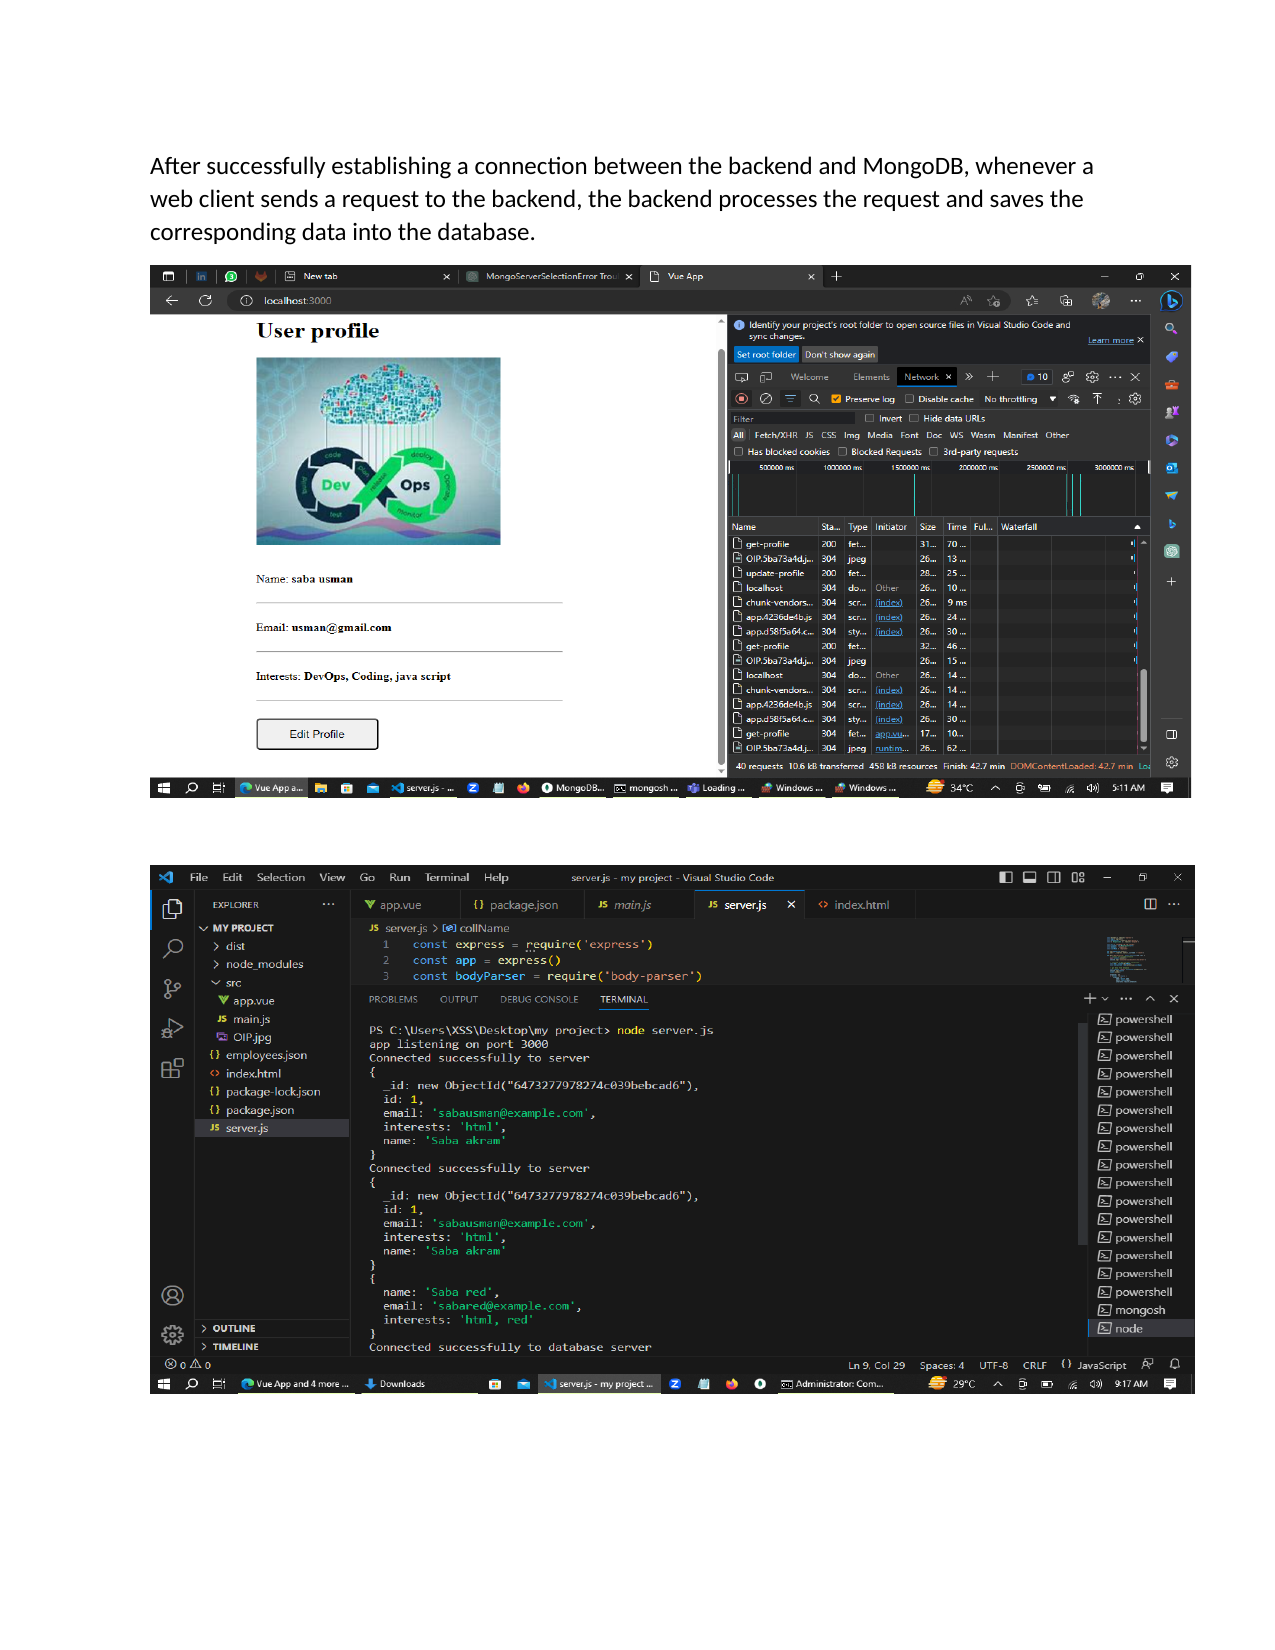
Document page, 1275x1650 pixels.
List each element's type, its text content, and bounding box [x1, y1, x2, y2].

text After successfully establishing a connection between the backend and MongoDB, whenever a web client sends a request to the backend, the backend processes the request and saves the corresponding data into the database. [150, 150, 1125, 246]
picture [150, 265, 1192, 798]
picture [150, 865, 1195, 1394]
